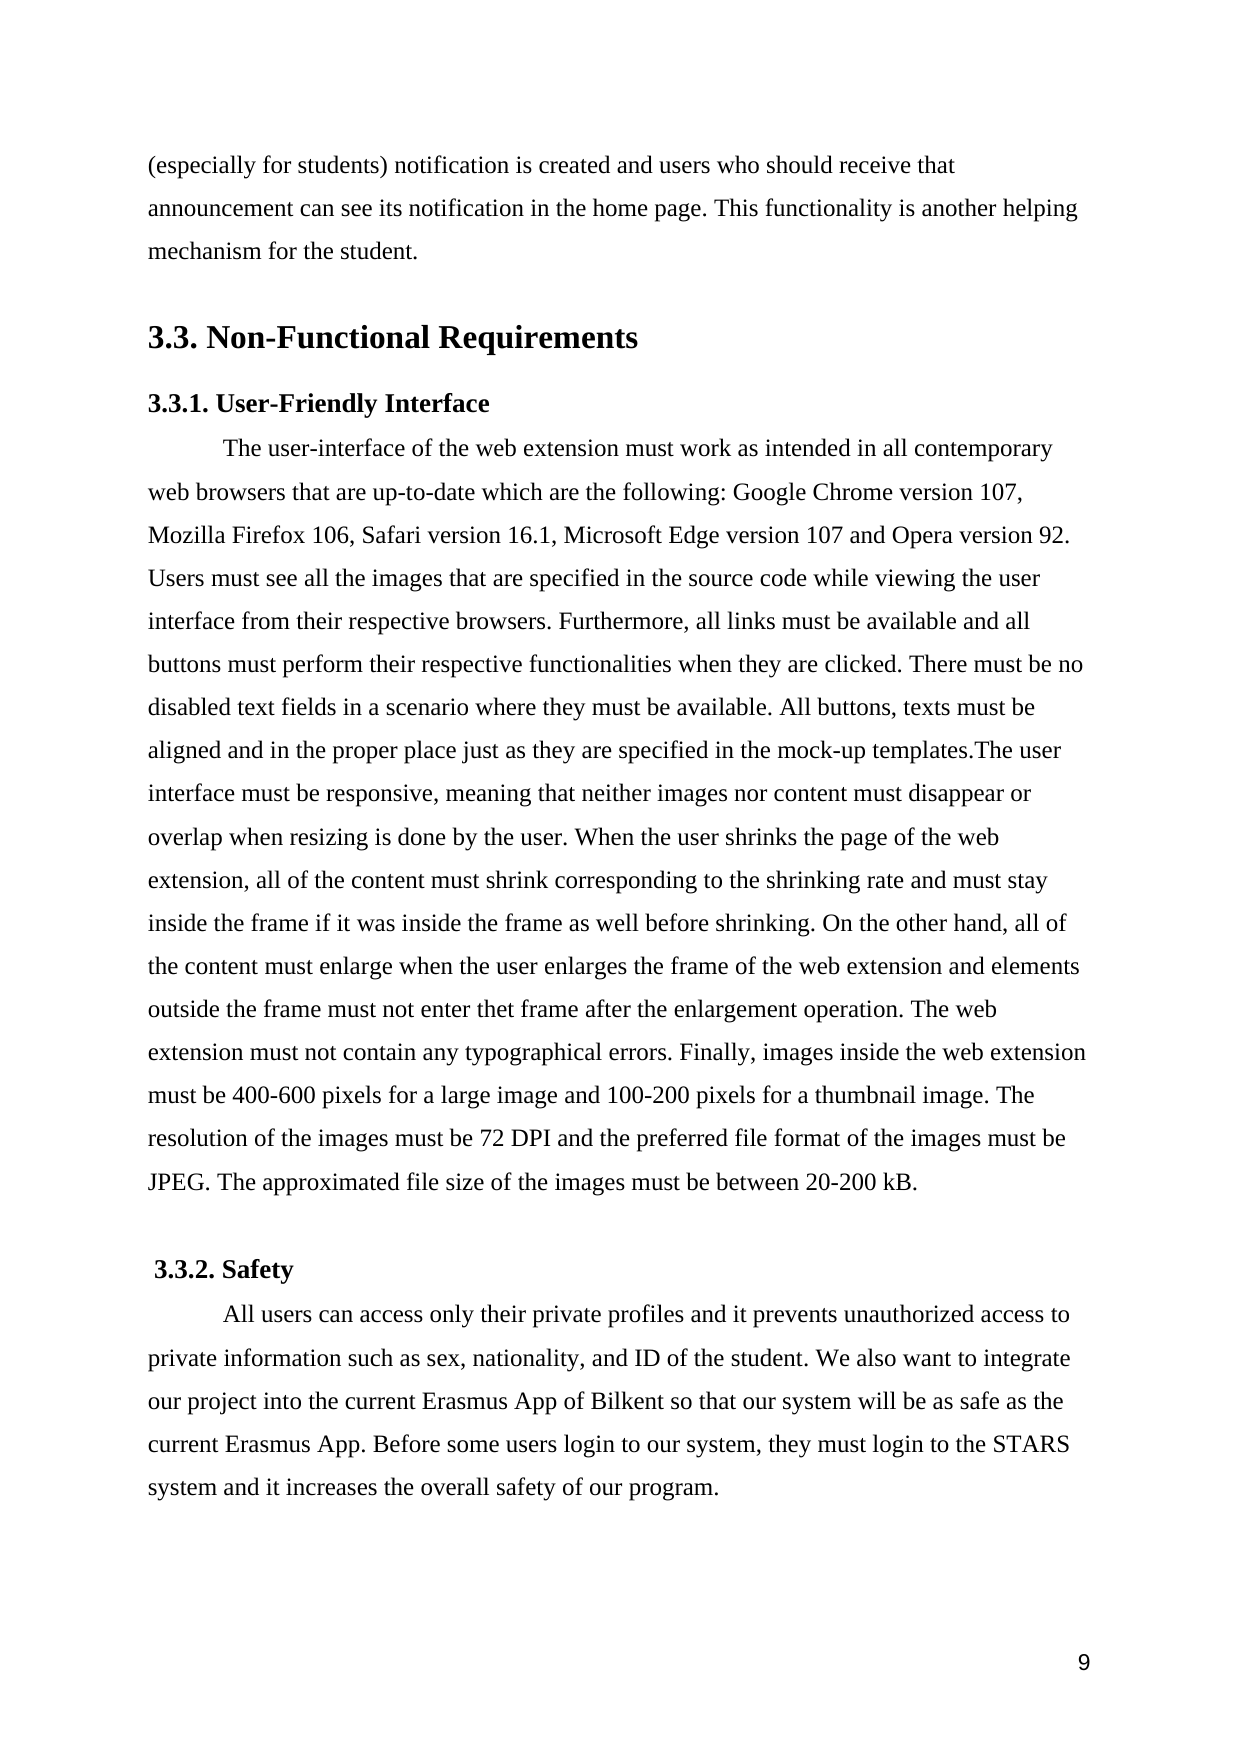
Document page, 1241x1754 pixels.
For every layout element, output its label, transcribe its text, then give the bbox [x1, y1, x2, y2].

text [148, 150, 1090, 265]
text The user-interface of the web extension must work as intended in all contemporary web browsers that are up-to-date which are the following: Google Chrome version 107, Mozilla Firefox 106, Safari version 16.1, Microsoft Edge version 107 and Opera version 92. Users must see all the images that are specified in the source code while viewing the user interface from their respective browsers. Furthermore, all links must be available and all buttons must perform their respective functionalities when they are clicked. There must be no disabled text fields in a scenario where they must be available. All buttons, texts must be aligned and in the proper place just as they are specified in the mock-up templates.The user interface must be responsive, meaning that neither images nor content must disappear or overlap when resizing is done by the user. When the user shrinks the page of the web extension, all of the content must shrink corresponding to the shrinking rate and must stay inside the frame if it was inside the frame as well before shrinking. On the other hand, all of the content must enlarge when the user enlarges the frame of the web extension and elements outside the frame must not enter thet frame after the enlargement operation. The web extension must not contain any typographical errors. Finally, images inside the web extension must be 400-600 pixels for a large image and 100-200 pixels for a thumbnail image. The resolution of the images must be 72 DPI and the preferred file format of the images must be JPEG. The approximated file size of the images must be between 20-200 kB. [148, 433, 1090, 1195]
text All users can access only their private profiles and it prevents unauthorized access to private information such as sex, nationality, and ID of the student. We also want to integrate our project into the current Erasmus App of Bilkent so that our system will be as safe as the current Erasmus App. Before some users login to our system, they must login to the STARS system and it increases the overall safety of our program. [148, 1299, 1090, 1501]
subtitle 3.3.1. User-Friendly Interface [148, 387, 1090, 418]
subtitle 3.3. Non-Functional Requirements [148, 317, 1090, 355]
subtitle 3.3.2. Safety [148, 1253, 1090, 1284]
